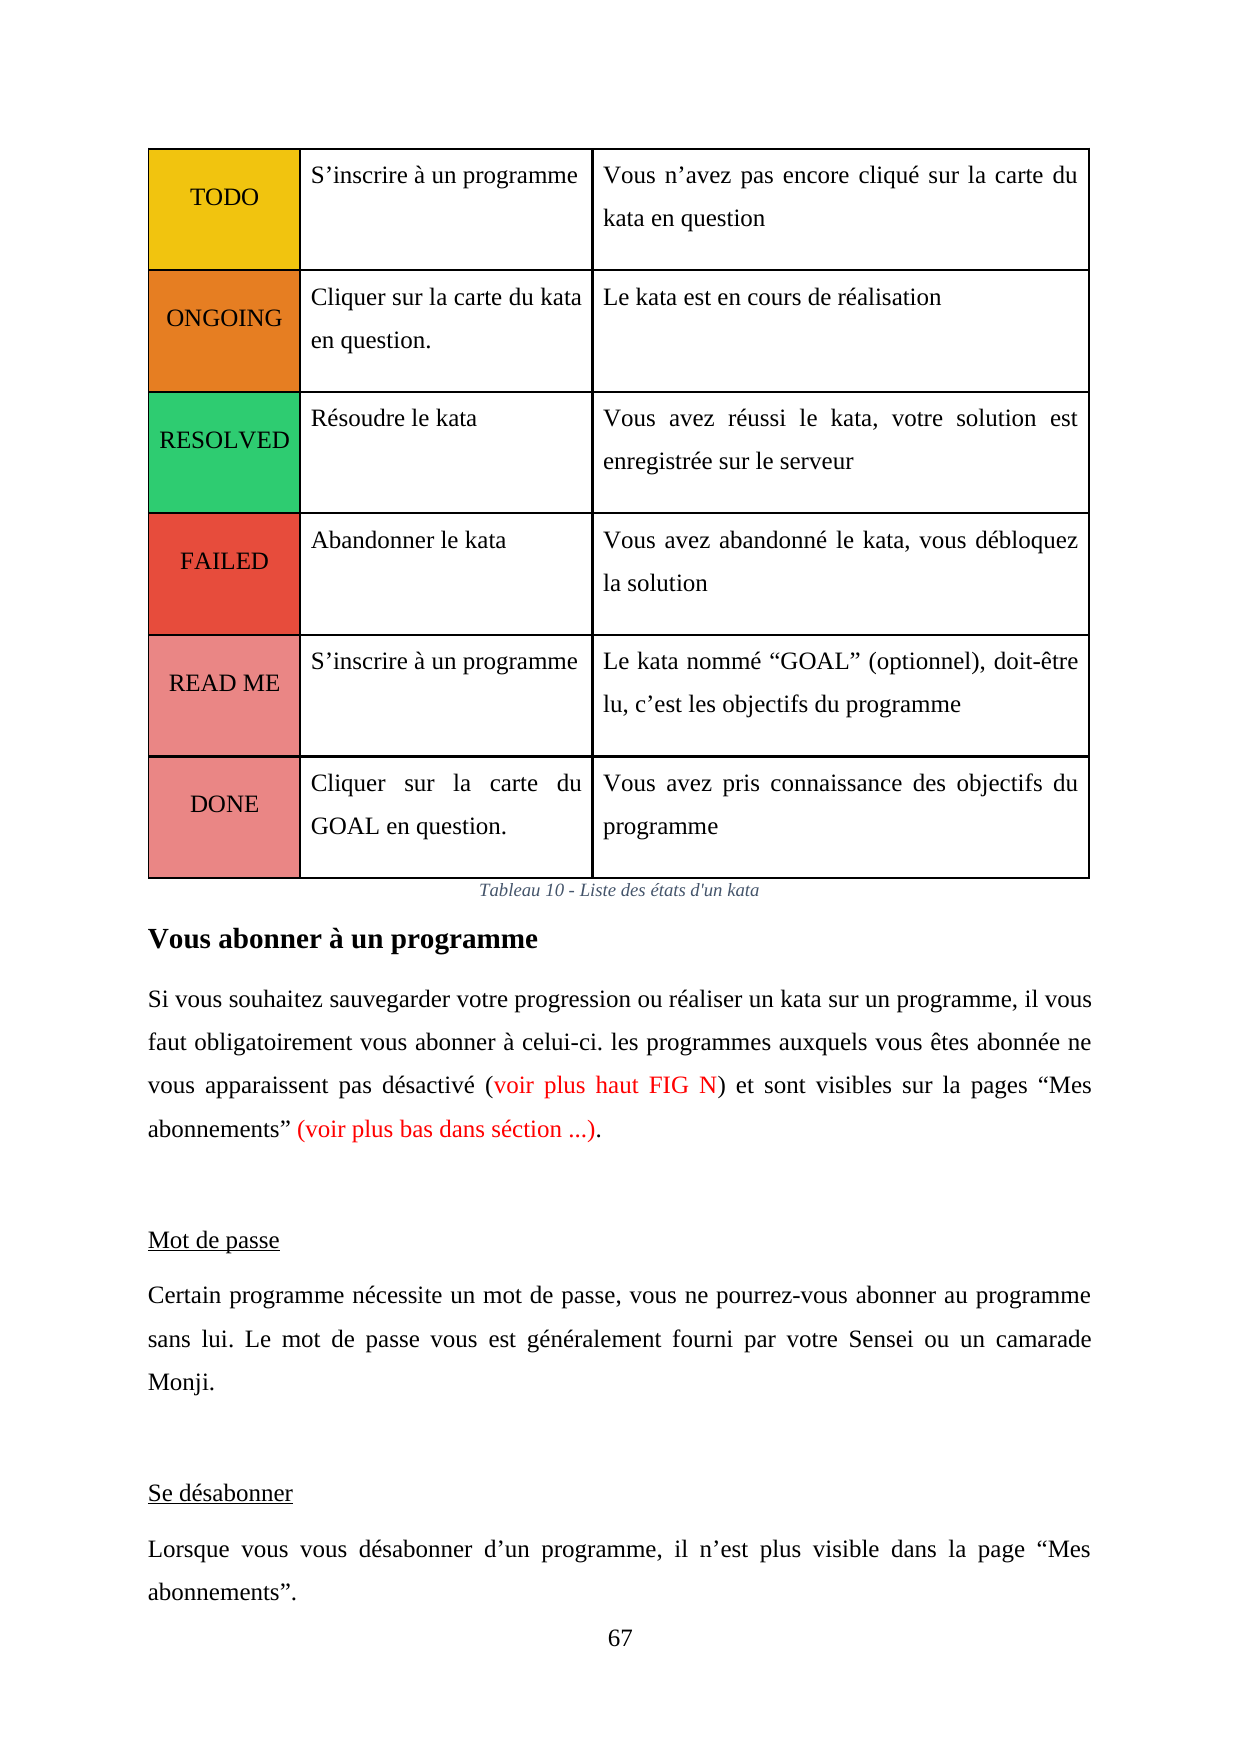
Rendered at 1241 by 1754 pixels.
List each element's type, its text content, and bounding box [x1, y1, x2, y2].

table_cell Vous avez réussi le kata, votre solution est enregistrée sur le serveur [594, 393, 1088, 512]
text Certain programme nécessite un mot de passe, vous ne pourrez-vous abonner au programme sans lui. Le mot de passe vous est généralement fourni par votre Sensei ou un camarade Monji. [148, 1281, 1093, 1396]
table_cell Abandonner le kata [301, 514, 591, 634]
text Lorsque vous vous désabonner d’un programme, il n’est plus visible dans la page “Mes abonnements”. [148, 1534, 1093, 1606]
table_cell Le kata nommé “GOAL” (optionnel), doit-être lu, c’est les objectifs du programme [594, 636, 1088, 755]
subtitle Vous abonner à un programme [148, 921, 1093, 955]
table_cell RESOLVED [149, 393, 299, 512]
text Se désabonner [148, 1478, 1093, 1507]
table_cell Vous avez pris connaissance des objectifs du programme [594, 758, 1088, 877]
table_cell Cliquer sur la carte du kata en question. [301, 271, 591, 391]
table_cell Vous n’avez pas encore cliqué sur la carte du kata en question [594, 150, 1088, 269]
table_cell TODO [149, 150, 299, 269]
table_cell Vous avez abandonné le kata, vous débloquez la solution [594, 514, 1088, 634]
table_cell S’inscrire à un programme [301, 150, 591, 269]
table_cell DONE [149, 758, 299, 877]
table_cell Le kata est en cours de réalisation [594, 271, 1088, 391]
table_cell ONGOING [149, 271, 299, 391]
text Si vous souhaitez sauvegarder votre progression ou réaliser un kata sur un programme, il vous faut obligatoirement vous abonner à celui-ci. les programmes auxquels vous êtes abonnée ne vous apparaissent pas désactivé (voir plus haut FIG N) et sont visibles sur la pages “Mes abonnements” (voir plus bas dans séction ...). [148, 984, 1093, 1142]
table_cell READ ME [149, 636, 299, 755]
table_cell Résoudre le kata [301, 393, 591, 512]
table_cell S’inscrire à un programme [301, 636, 591, 755]
text Mot de passe [148, 1225, 1093, 1254]
table_cell Cliquer sur la carte du GOAL en question. [301, 758, 591, 877]
table_cell FAILED [149, 514, 299, 634]
